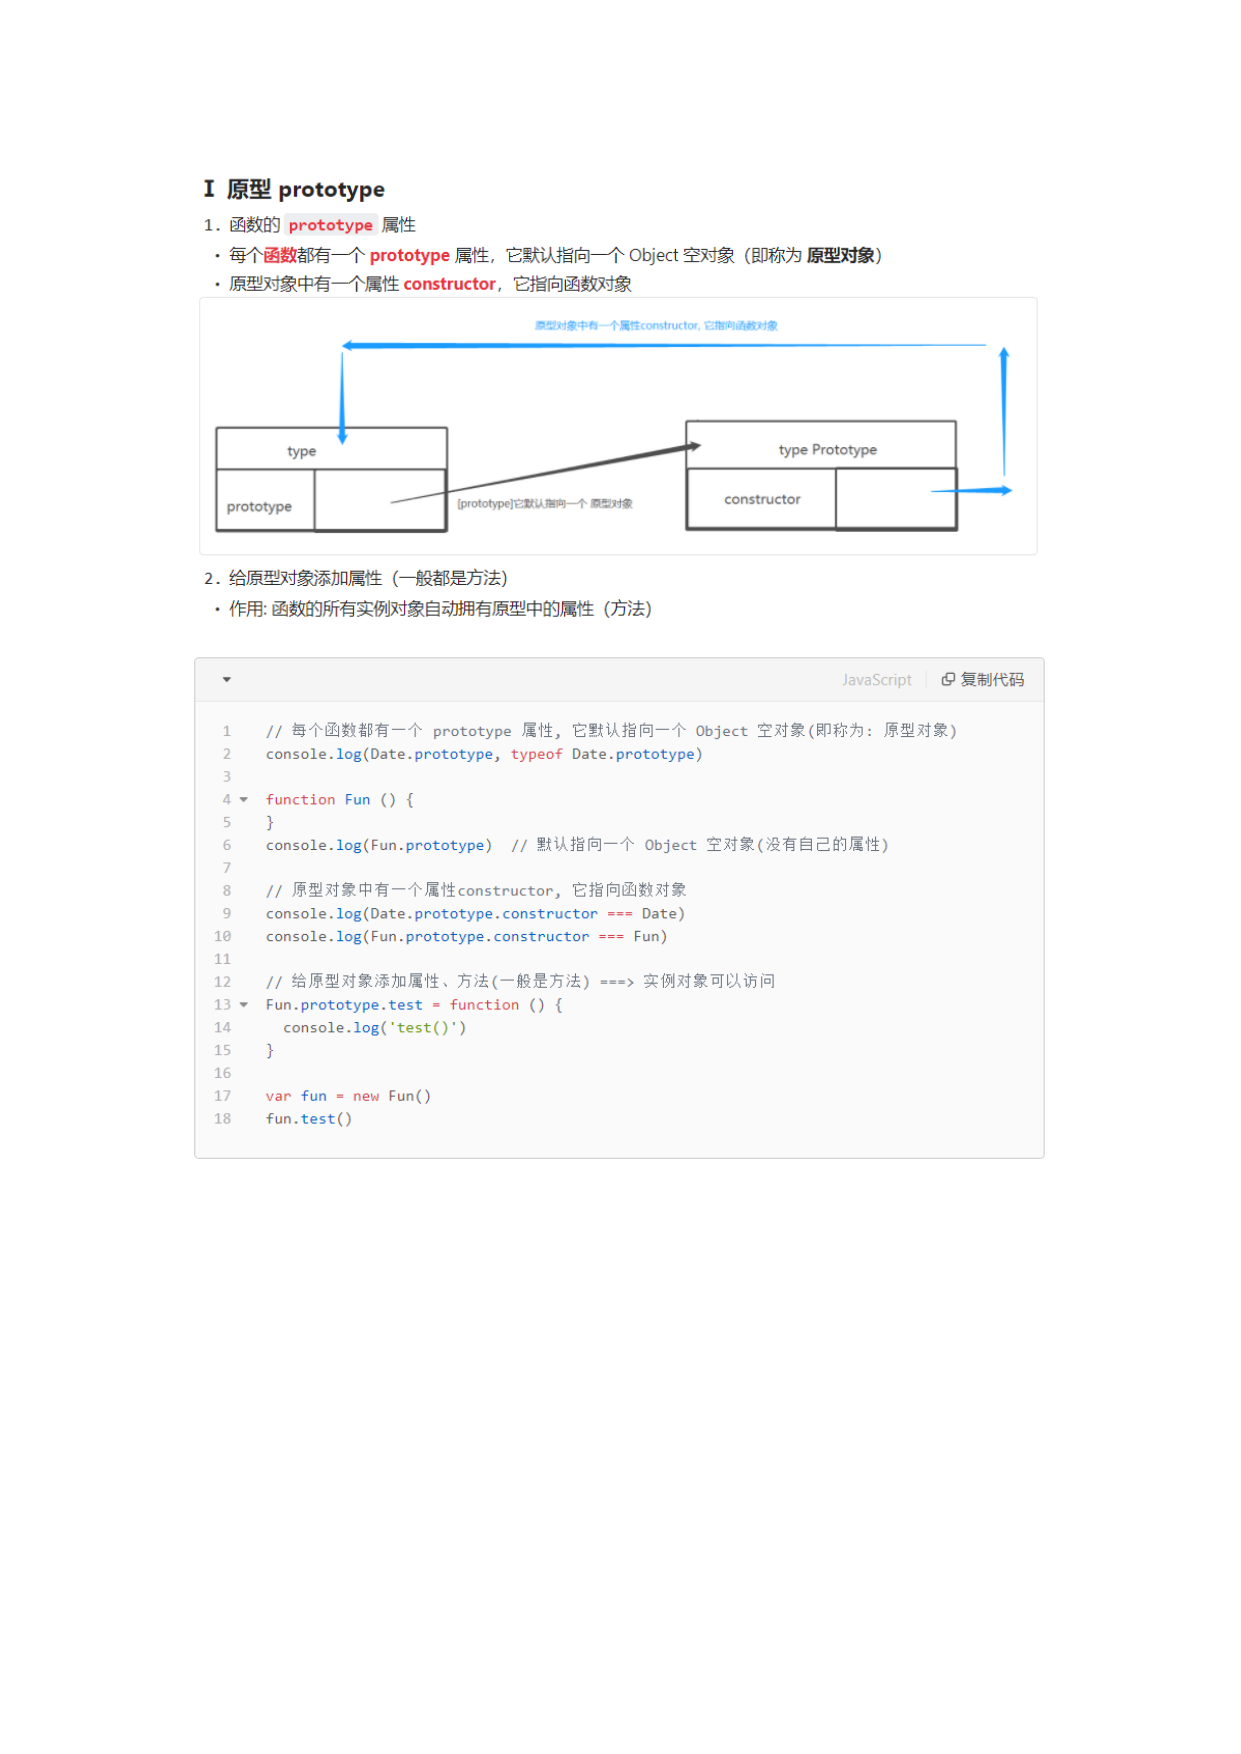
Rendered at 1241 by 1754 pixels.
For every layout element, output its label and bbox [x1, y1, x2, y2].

picture [187, 649, 1053, 1164]
picture [187, 162, 1053, 632]
